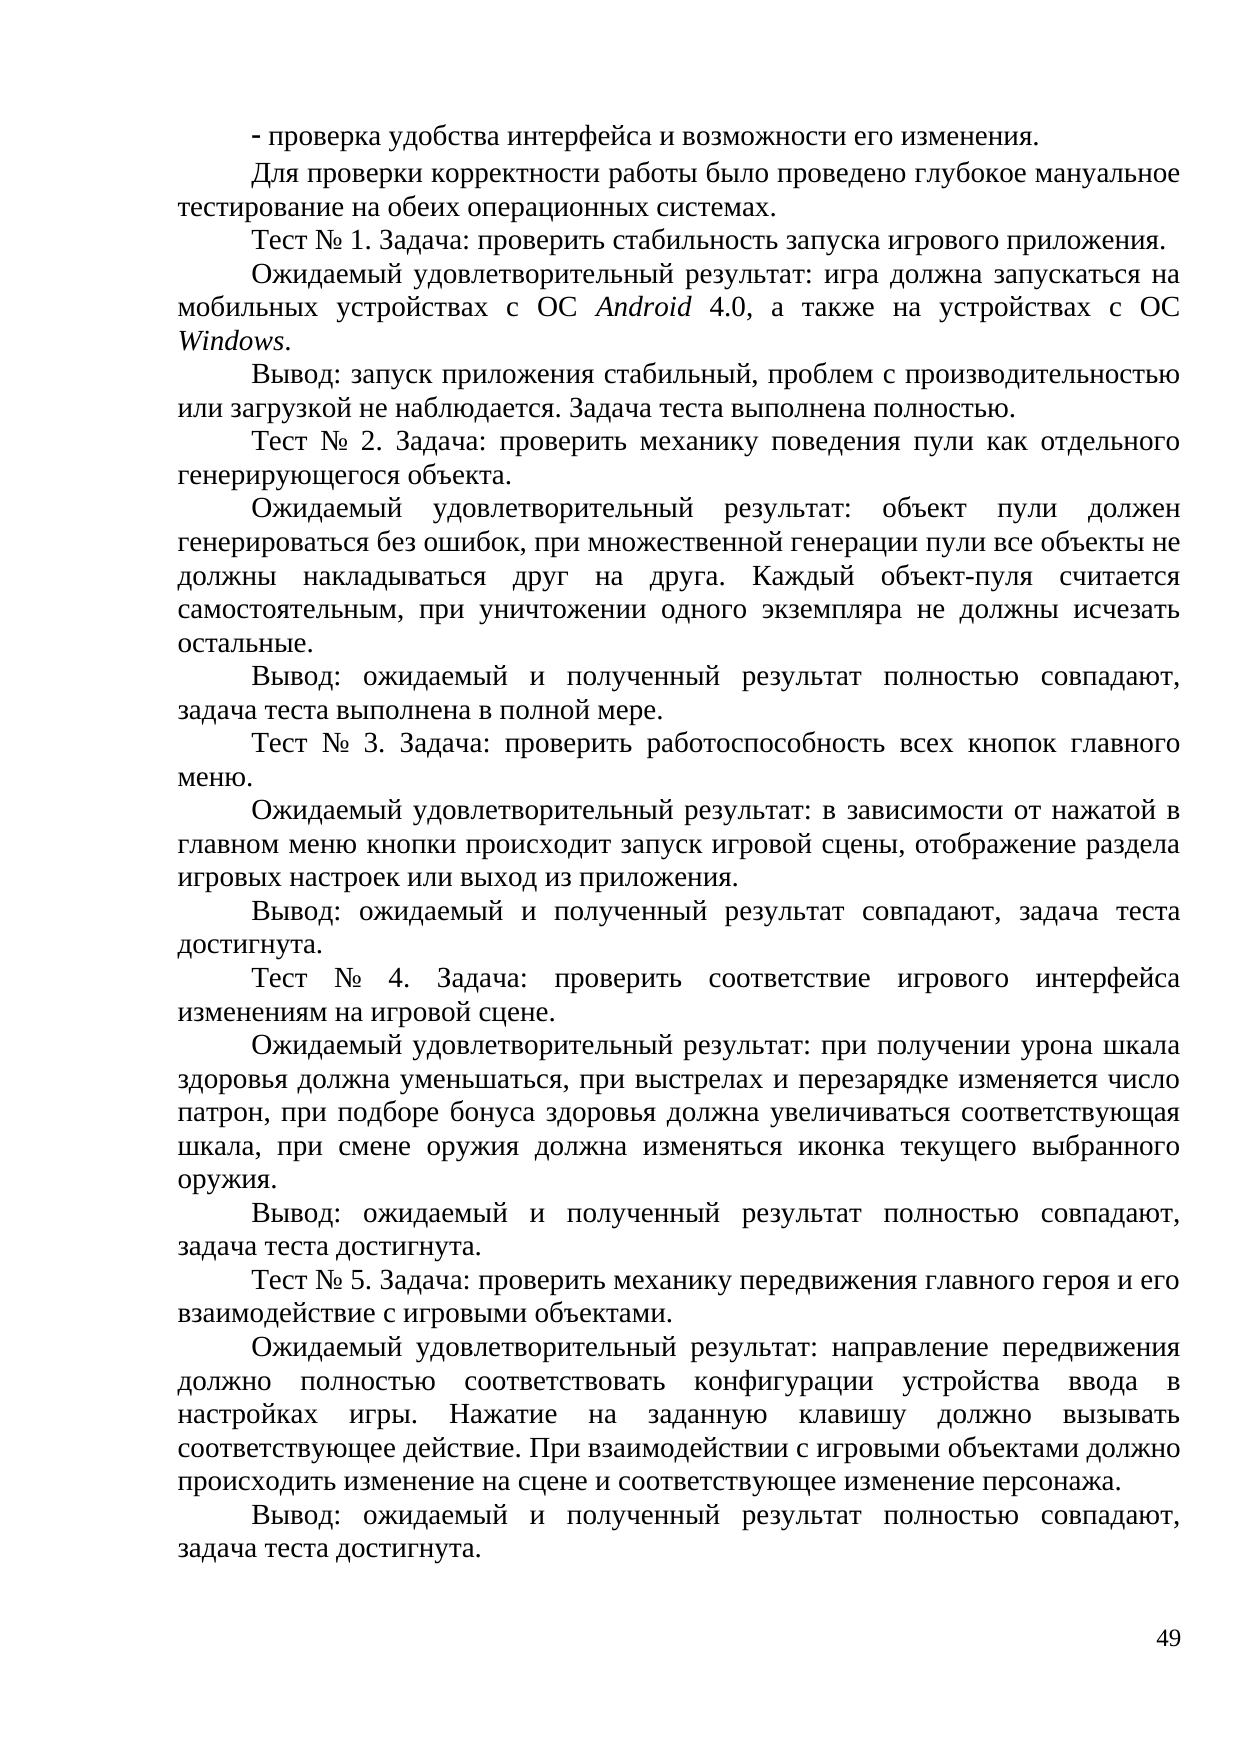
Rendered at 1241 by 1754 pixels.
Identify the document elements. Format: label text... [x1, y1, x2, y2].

text Тест № 4. Задача: проверить соответствие игрового интерфейса изменениям на игровой сцене. [177, 960, 1181, 1027]
text Вывод: ожидаемый и полученный результат полностью совпадают, задача теста достигнута. [177, 1497, 1181, 1564]
text Ожидаемый удовлетворительный результат: объект пули должен генерироваться без ошибок, при множественной генерации пули все объекты не должны накладываться друг на друга. Каждый объект-пуля считается самостоятельным, при уничтожении одного экземпляра не должны исчезать остальные. [177, 491, 1181, 658]
text Вывод: ожидаемый и полученный результат совпадают, задача теста достигнута. [177, 893, 1181, 960]
text Вывод: ожидаемый и полученный результат полностью совпадают, задача теста достигнута. [177, 1195, 1181, 1262]
text Ожидаемый удовлетворительный результат: игра должна запускаться на мобильных устройствах с ОС Android 4.0, а также на устройствах с ОС Windows. [177, 256, 1181, 356]
text Ожидаемый удовлетворительный результат: направление передвижения должно полностью соответствовать конфигурации устройства ввода в настройках игры. Нажатие на заданную клавишу должно вызывать соответствующее действие. При взаимодействии с игровыми объектами должно происходить изменение на сцене и соответствующее изменение персонажа. [177, 1329, 1181, 1497]
text Ожидаемый удовлетворительный результат: при получении урона шкала здоровья должна уменьшаться, при выстрелах и перезарядке изменяется число патрон, при подборе бонуса здоровья должна увеличиваться соответствующая шкала, при смене оружия должна изменяться иконка текущего выбранного оружия. [177, 1027, 1181, 1195]
text Ожидаемый удовлетворительный результат: в зависимости от нажатой в главном меню кнопки происходит запуск игровой сцены, отображение раздела игровых настроек или выход из приложения. [177, 792, 1181, 893]
text Тест № 3. Задача: проверить работоспособность всех кнопок главного меню. [177, 725, 1181, 792]
text Тест № 2. Задача: проверить механику поведения пули как отдельного генерирующегося объекта. [177, 423, 1181, 491]
text Для проверки корректности работы было проведено глубокое мануальное тестирование на обеих операционных системах. [177, 155, 1181, 222]
text Тест № 5. Задача: проверить механику передвижения главного героя и его взаимодействие с игровыми объектами. [177, 1262, 1181, 1329]
list проверка удобства интерфейса и возможности его изменения. [177, 118, 1181, 152]
text Вывод: ожидаемый и полученный результат полностью совпадают, задача теста выполнена в полной мере. [177, 658, 1181, 725]
text Вывод: запуск приложения стабильный, проблем с производительностью или загрузкой не наблюдается. Задача теста выполнена полностью. [177, 356, 1181, 423]
text Тест № 1. Задача: проверить стабильность запуска игрового приложения. [177, 222, 1181, 256]
